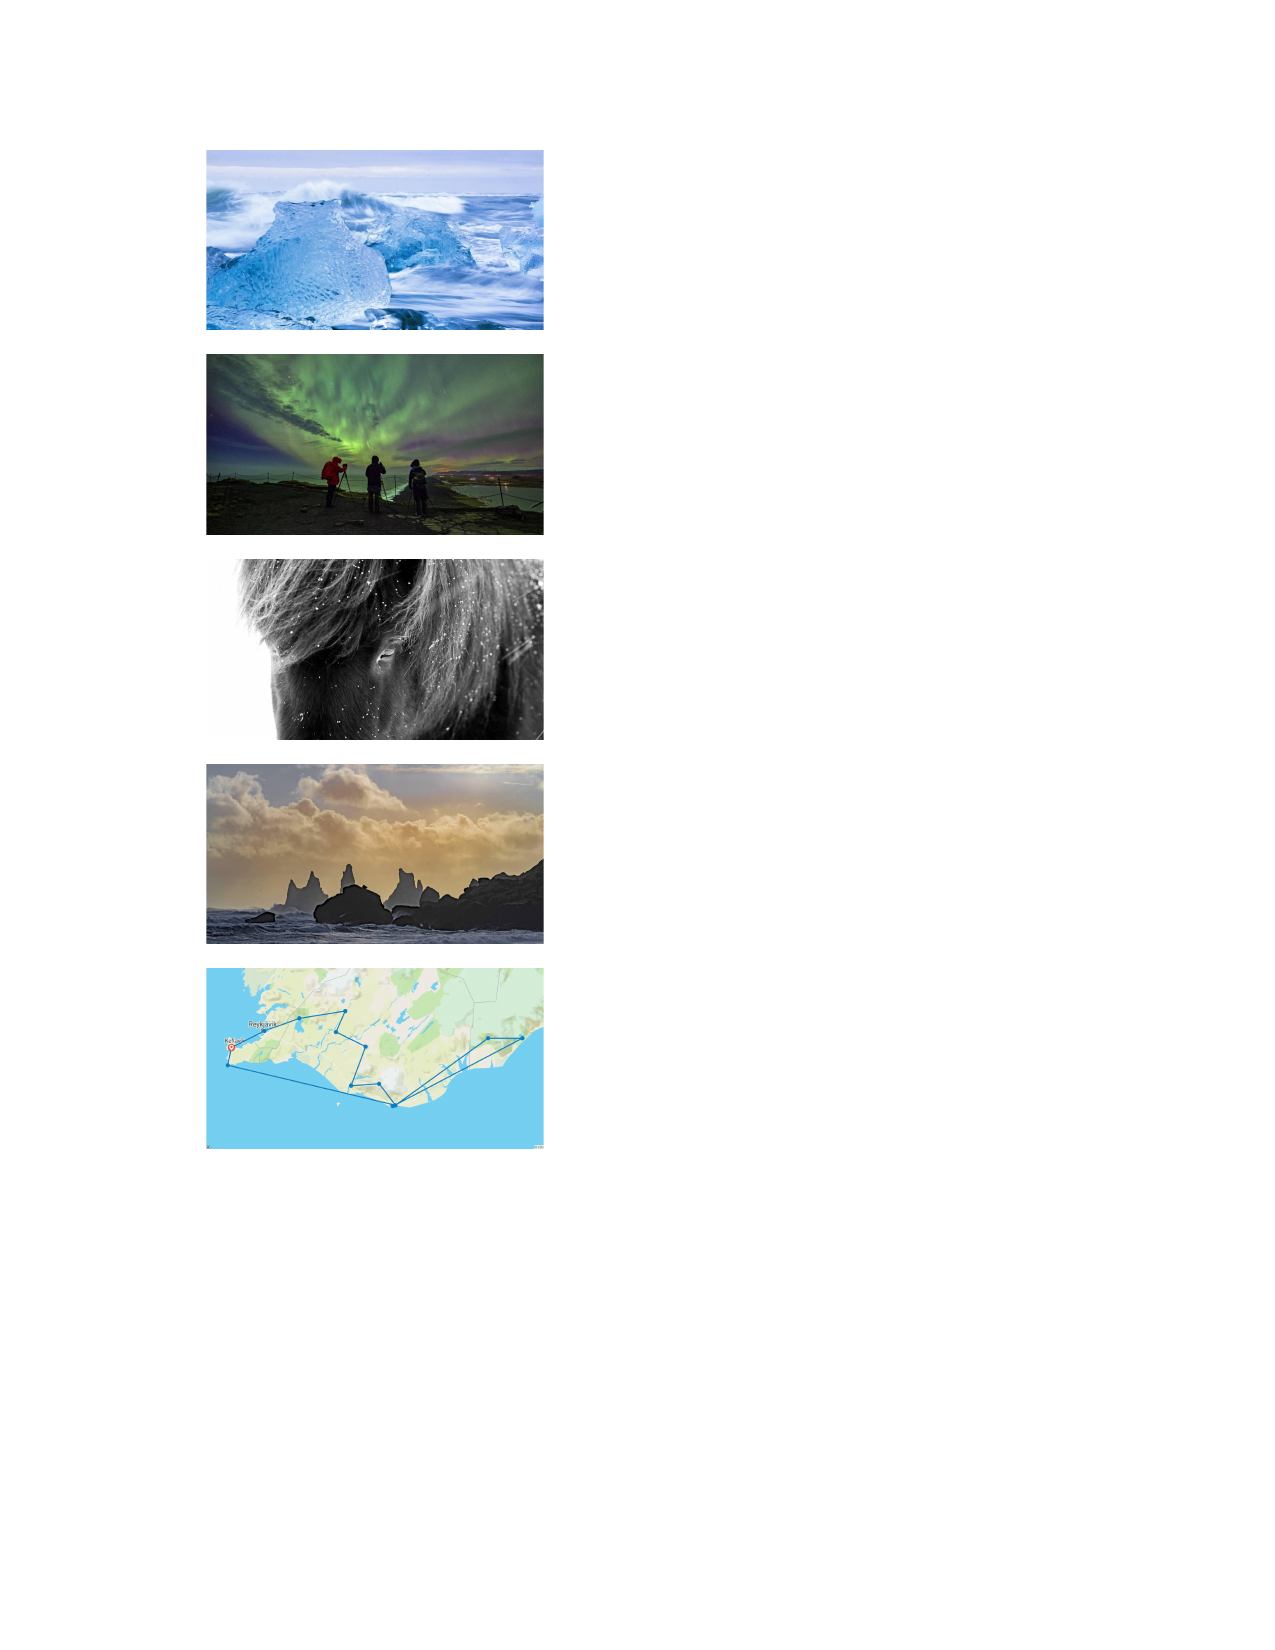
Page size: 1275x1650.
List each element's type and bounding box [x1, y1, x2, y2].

picture [206, 150, 544, 330]
picture [206, 559, 544, 740]
picture [206, 354, 544, 535]
picture [206, 968, 544, 1149]
picture [206, 764, 544, 944]
